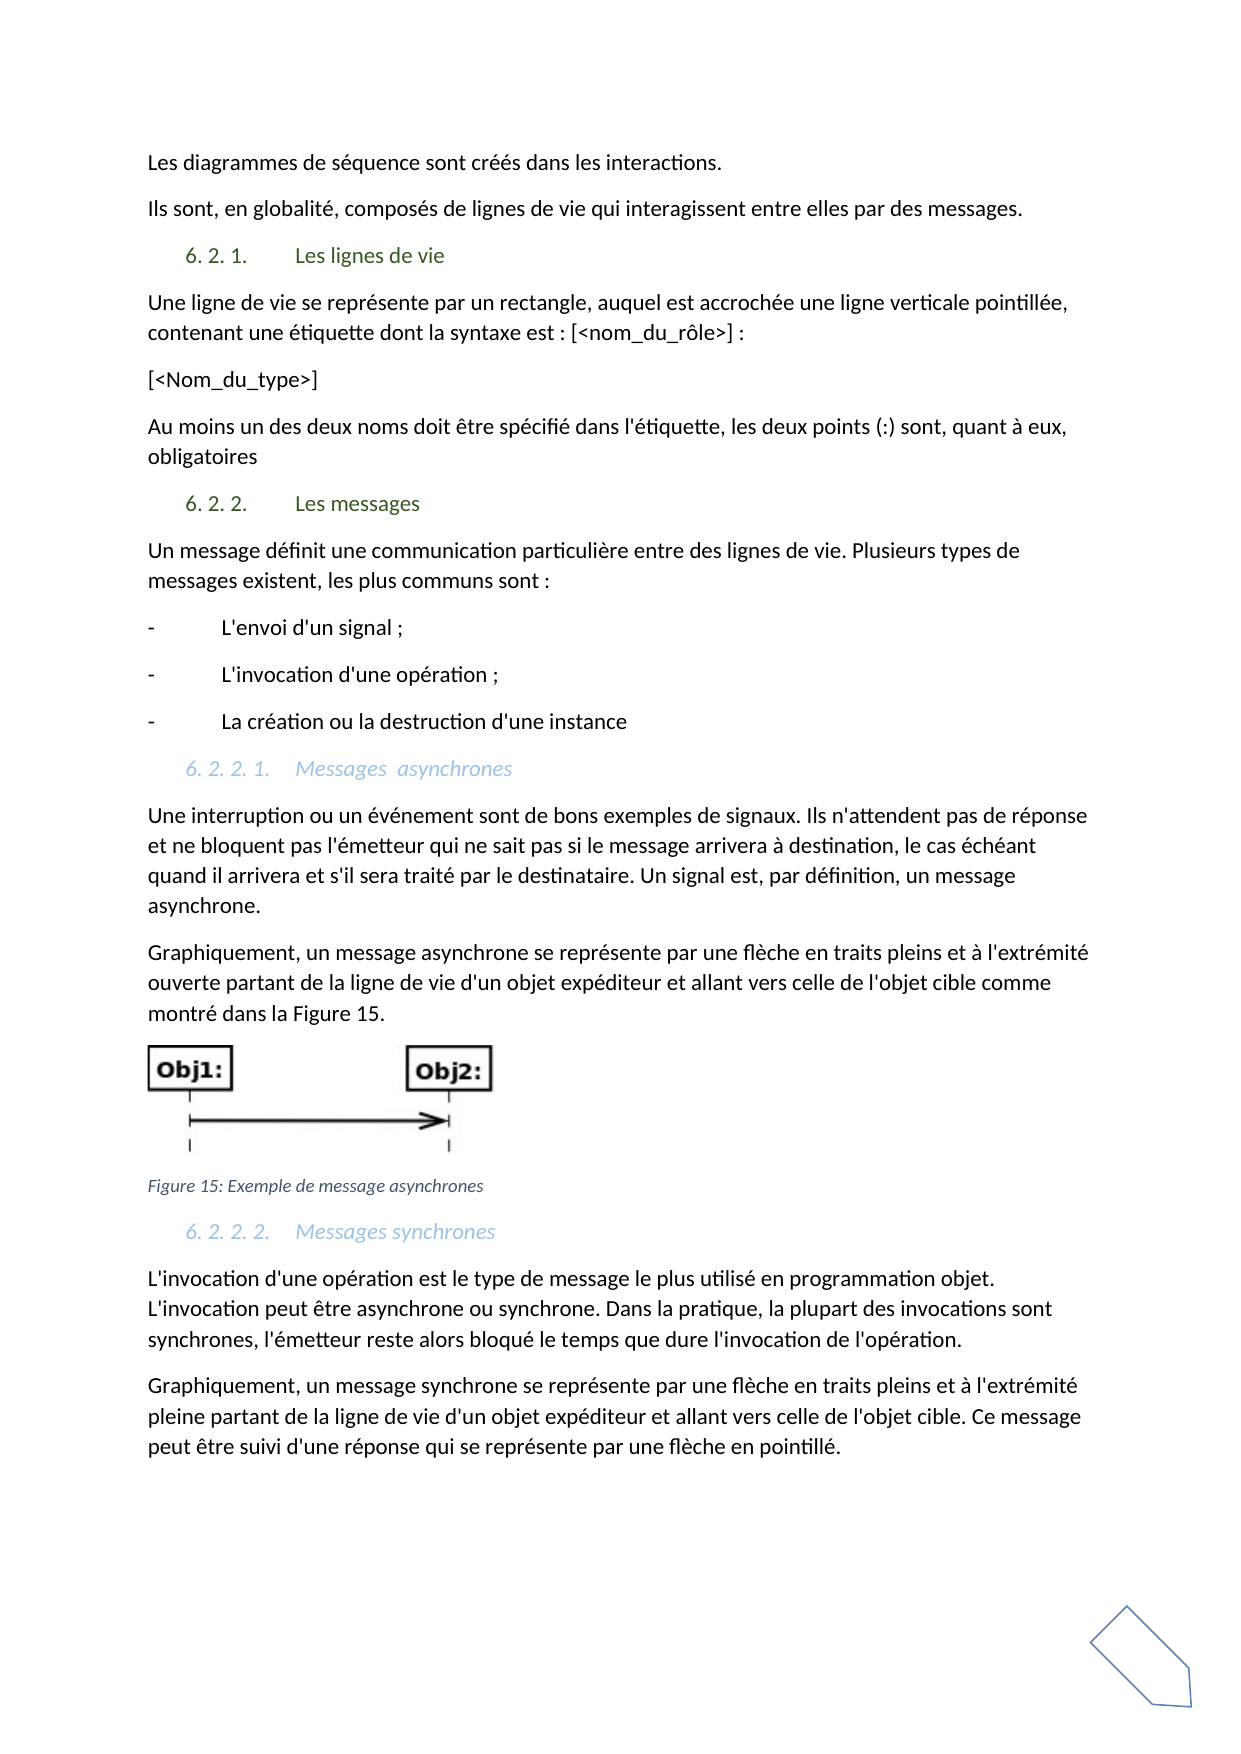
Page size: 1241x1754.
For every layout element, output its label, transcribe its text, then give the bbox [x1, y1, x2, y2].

text Une ligne de vie se représente par un rectangle, auquel est accrochée une ligne verticale pointillée, contenant une étiquette dont la syntaxe est : [<nom_du_rôle>] : [148, 288, 1093, 346]
list Messages asynchrones [185, 754, 1093, 782]
text Ils sont, en globalité, composés de lignes de vie qui interagissent entre elles par des messages. [148, 194, 1093, 222]
text Graphiquement, un message synchrone se représente par une flèche en traits pleins et à l'extrémité pleine partant de la ligne de vie d'un objet expéditeur et allant vers celle de l'objet cible. Ce message peut être suivi d'une réponse qui se représente par une flèche en pointillé. [148, 1372, 1093, 1460]
text Graphiquement, un message asynchrone se représente par une flèche en traits pleins et à l'extrémité ouverte partant de la ligne de vie d'un objet expéditeur et allant vers celle de l'objet cible comme montré dans la Figure 15. [148, 938, 1093, 1027]
text L'invocation d'une opération est le type de message le plus utilisé en programmation objet. L'invocation peut être asynchrone ou synchrone. Dans la pratique, la plupart des invocations sont synchrones, l'émetteur reste alors bloqué le temps que dure l'invocation de l'opération. [148, 1264, 1093, 1353]
text - L'invocation d'une opération ; [148, 660, 1093, 688]
text Un message définit une communication particulière entre des lignes de vie. Plusieurs types de messages existent, les plus communs sont : [148, 536, 1093, 594]
list Les lignes de vie [185, 241, 1093, 269]
picture [147, 1045, 497, 1155]
text Au moins un des deux noms doit être spécifié dans l'étiquette, les deux points (:) sont, quant à eux, obligatoires [148, 412, 1093, 470]
text - L'envoi d'un signal ; [148, 613, 1093, 641]
text Une interruption ou un événement sont de bons exemples de signaux. Ils n'attendent pas de réponse et ne bloquent pas l'émetteur qui ne sait pas si le message arrivera à destination, le cas échéant quand il arrivera et s'il sera traité par le destinataire. Un signal est, par définition, un message asynchrone. [148, 801, 1093, 919]
text [<Nom_du_type>] [148, 365, 1093, 393]
text - La création ou la destruction d'une instance [148, 707, 1093, 735]
text Les diagrammes de séquence sont créés dans les interactions. [148, 148, 1093, 176]
text Figure : Exemple de message asynchrones [148, 1174, 1093, 1197]
list Les messages [185, 489, 1093, 517]
list Messages synchrones [185, 1217, 1093, 1246]
